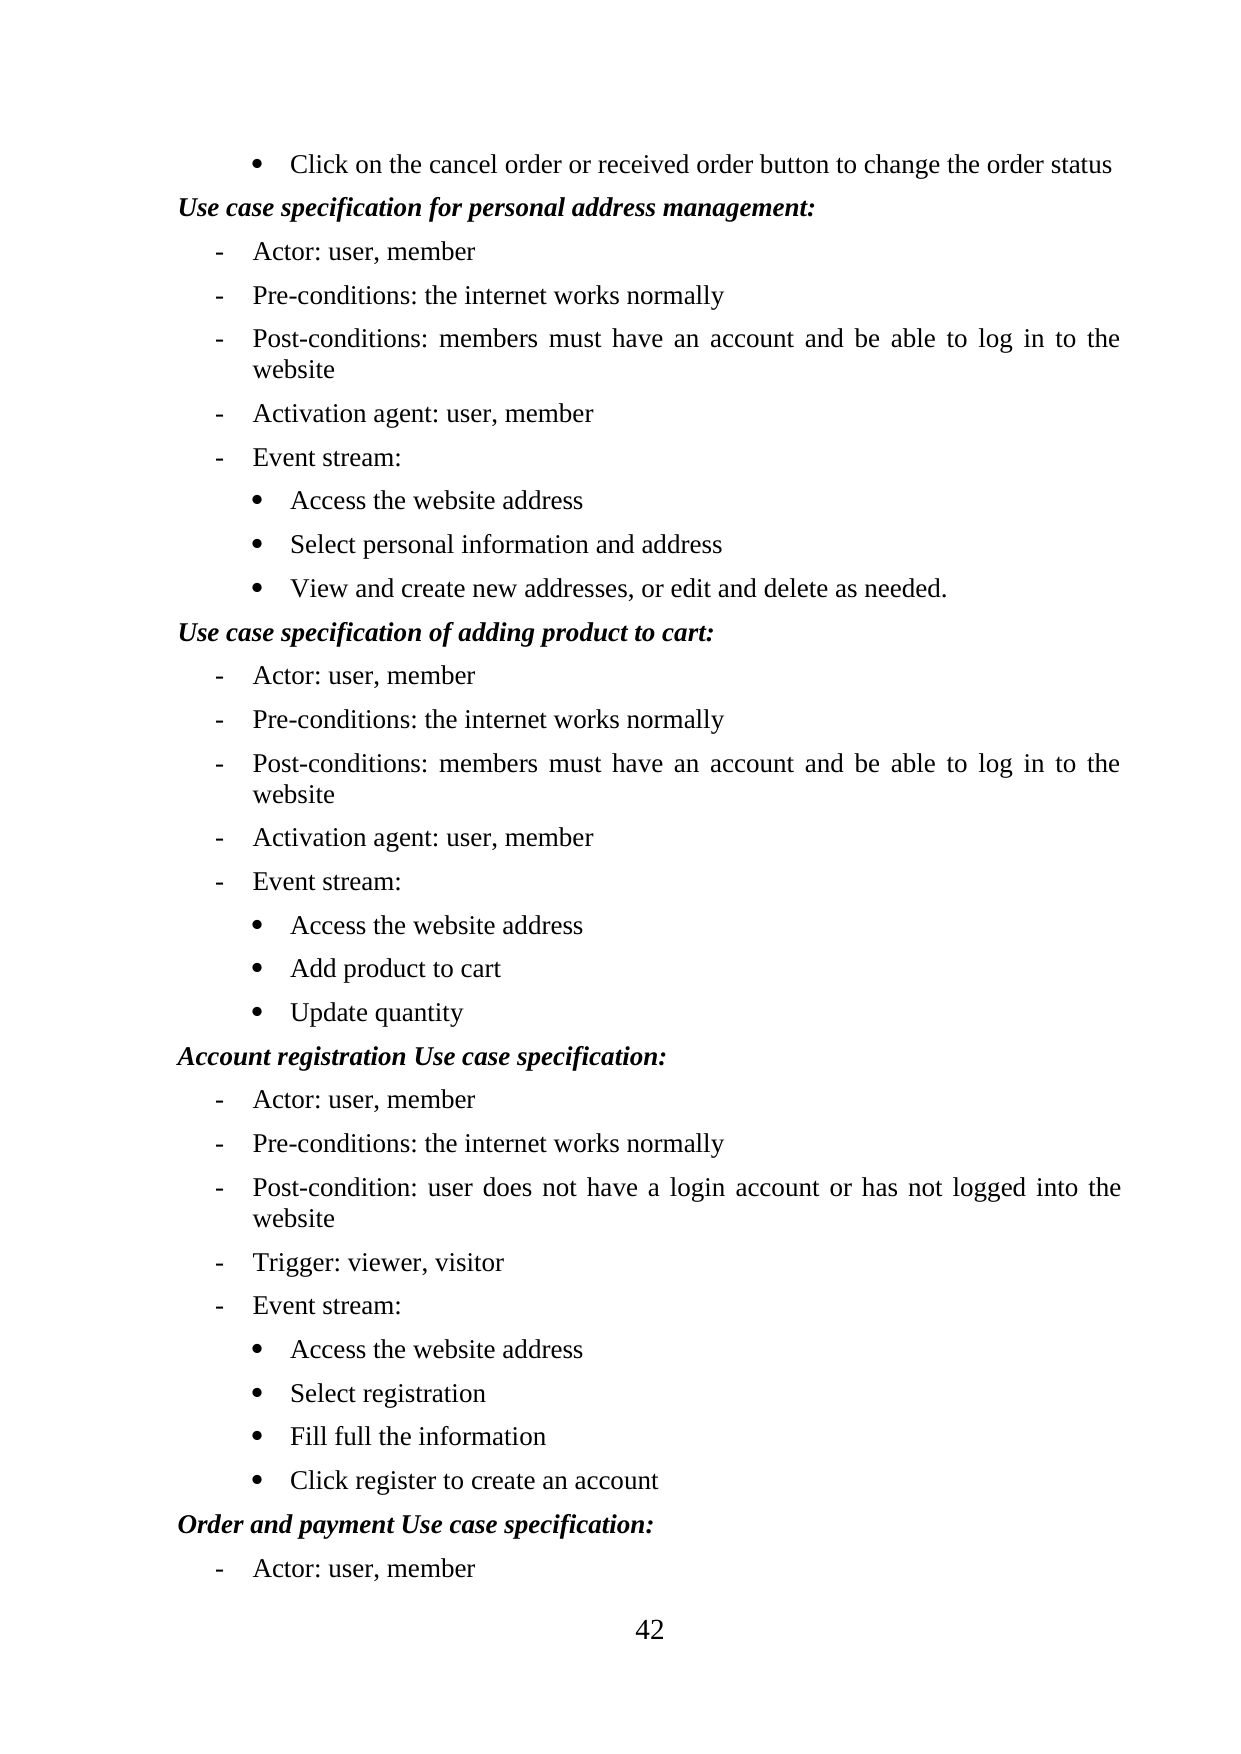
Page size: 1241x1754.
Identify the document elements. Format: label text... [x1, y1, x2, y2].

list Click register to create an account [252, 1464, 1122, 1496]
text Account registration Use case specification: [177, 1040, 1122, 1071]
list Actor: user, member [215, 235, 1122, 266]
list Post-conditions: members must have an account and be able to log in to the website [215, 322, 1122, 385]
list Actor: user, member [215, 1084, 1122, 1115]
list Event stream: [215, 1289, 1122, 1321]
list Add product to cart [252, 952, 1122, 984]
list Access the website address [252, 1333, 1122, 1364]
text Use case specification for personal address management: [177, 191, 1122, 223]
list Select registration [252, 1377, 1122, 1408]
list View and create new addresses, or edit and delete as needed. [252, 572, 1122, 603]
list Access the website address [252, 909, 1122, 940]
list Trigger: viewer, visitor [215, 1246, 1122, 1277]
list Post-conditions: members must have an account and be able to log in to the website [215, 747, 1122, 809]
list Activation agent: user, member [215, 821, 1122, 853]
list Pre-conditions: the internet works normally [215, 703, 1122, 734]
list Pre-conditions: the internet works normally [215, 279, 1122, 310]
text Order and payment Use case specification: [177, 1508, 1122, 1539]
list Event stream: [215, 441, 1122, 472]
list Actor: user, member [215, 659, 1122, 691]
list Click on the cancel order or received order button to change the order status [252, 148, 1122, 179]
list Pre-conditions: the internet works normally [215, 1127, 1122, 1158]
list Post-condition: user does not have a login account or has not logged into the website [215, 1171, 1122, 1233]
text Use case specification of adding product to cart: [177, 616, 1122, 647]
list Access the website address [252, 484, 1122, 516]
list Event stream: [215, 865, 1122, 896]
list Activation agent: user, member [215, 397, 1122, 428]
list Update quantity [252, 996, 1122, 1027]
list Actor: user, member [215, 1552, 1122, 1583]
list Fill full the information [252, 1421, 1122, 1452]
list Select personal information and address [252, 528, 1122, 559]
